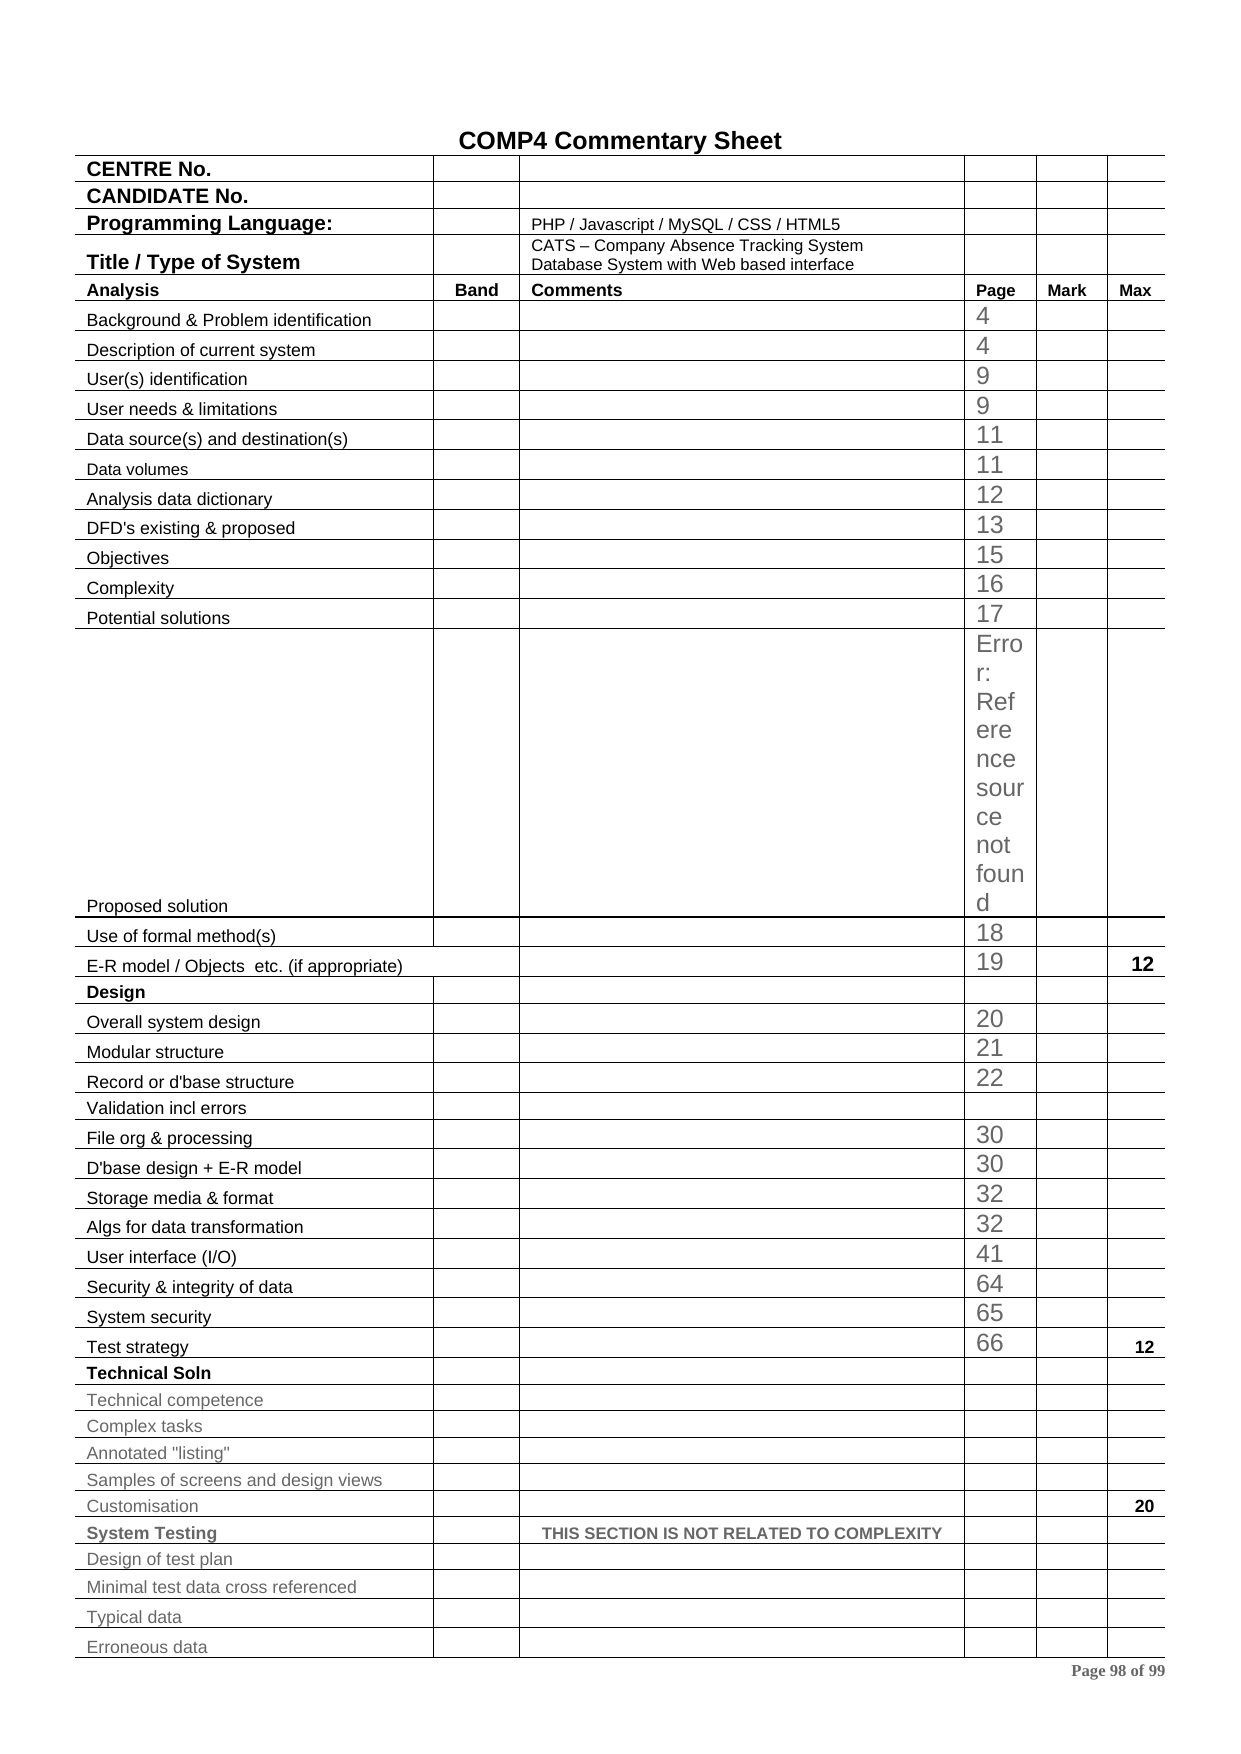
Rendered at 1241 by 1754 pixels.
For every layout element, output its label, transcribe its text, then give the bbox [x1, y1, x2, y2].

table_cell [434, 1149, 519, 1178]
table_cell Erroneous data [75, 1628, 433, 1657]
table_cell Proposed solution [75, 629, 433, 916]
table_cell 40 [965, 1239, 1036, 1267]
table_cell [1037, 1517, 1107, 1543]
table_cell [520, 977, 964, 1003]
table_cell Annotated "listing" [75, 1438, 433, 1463]
table_cell 20 [965, 1034, 1036, 1062]
table_cell Security & integrity of data [75, 1269, 433, 1297]
table_cell [1108, 1063, 1165, 1092]
table_cell Objectives [75, 540, 433, 568]
table_cell [520, 156, 964, 181]
table_cell [434, 569, 519, 598]
table_cell THIS SECTION IS NOT RELATED TO COMPLEXITY [520, 1517, 964, 1543]
table_cell [1108, 1358, 1165, 1383]
table_cell [434, 1328, 519, 1357]
table_cell 4 [965, 301, 1036, 330]
table_cell Test strategy [75, 1328, 433, 1357]
table_cell Modular structure [75, 1034, 433, 1062]
table_cell [1108, 450, 1165, 479]
table_cell [1037, 209, 1107, 234]
table_cell [1108, 918, 1165, 946]
table_cell [434, 1385, 519, 1410]
table_header COMP4 Commentary Sheet [75, 122, 1165, 154]
table_cell User interface (I/O) [75, 1239, 433, 1267]
table_cell 32 [965, 1209, 1036, 1238]
table_cell 10 [965, 420, 1036, 449]
table_cell Samples of screens and design views [75, 1464, 433, 1490]
table_cell [1108, 1093, 1165, 1118]
table_cell [520, 569, 964, 598]
table_cell 8 [965, 361, 1036, 389]
table_cell [1108, 301, 1165, 330]
table_cell [520, 450, 964, 479]
table_cell [1108, 209, 1165, 234]
table_cell Background & Problem identification [75, 301, 433, 330]
table_cell [1037, 1179, 1107, 1208]
table_cell [1108, 1004, 1165, 1032]
table_cell 49 [965, 1328, 1036, 1357]
table_cell [434, 977, 519, 1003]
table_cell [1037, 1063, 1107, 1092]
table_cell 29 [965, 1149, 1036, 1178]
table_cell Use of formal method(s) [75, 918, 433, 946]
table_cell Overall system design [75, 1004, 433, 1032]
table_cell [520, 1093, 964, 1118]
table_cell [965, 1385, 1036, 1410]
table_cell PHP / Javascript / MySQL / CSS / HTML5 [520, 209, 964, 234]
table_cell [965, 156, 1036, 181]
table_cell [1108, 480, 1165, 509]
table_cell Mark [1037, 275, 1107, 300]
table_cell 18 [965, 947, 1036, 976]
table_cell 12 [1108, 1328, 1165, 1357]
table_cell [434, 1411, 519, 1437]
table_cell 14 [965, 540, 1036, 568]
table_cell [1037, 1209, 1107, 1238]
table_cell [1108, 1034, 1165, 1062]
table_cell 48 [965, 1298, 1036, 1327]
table_cell [520, 1464, 964, 1490]
table_cell [520, 1120, 964, 1148]
table_cell [1108, 510, 1165, 538]
table_cell [1037, 1438, 1107, 1463]
table_cell [1037, 1411, 1107, 1437]
table_cell 21 [965, 1063, 1036, 1092]
table_cell [1037, 1570, 1107, 1597]
table_cell [1108, 156, 1165, 181]
table_cell [520, 480, 964, 509]
table_cell Error! Bookmark not defined. [965, 629, 1036, 916]
table_cell User(s) identification [75, 361, 433, 389]
table_cell Technical competence [75, 1385, 433, 1410]
table_cell [434, 1570, 519, 1597]
table_cell [965, 1093, 1036, 1118]
table_cell Typical data [75, 1599, 433, 1627]
table_cell [1037, 599, 1107, 628]
table_cell [520, 1004, 964, 1032]
table_cell Minimal test data cross referenced [75, 1570, 433, 1597]
table_cell [520, 1385, 964, 1410]
table_cell User needs & limitations [75, 391, 433, 419]
table_cell Programming Language: [75, 209, 433, 234]
table_cell [965, 182, 1036, 208]
table_cell [520, 391, 964, 419]
table_cell [520, 1328, 964, 1357]
table_cell [1037, 1149, 1107, 1178]
table_cell [1108, 1120, 1165, 1148]
table_cell [434, 235, 519, 274]
table_cell CENTRE No. [75, 156, 433, 181]
table_cell [1037, 629, 1107, 916]
table_cell [1037, 947, 1107, 976]
table_cell [1108, 1149, 1165, 1178]
table_cell [1037, 1034, 1107, 1062]
table_cell Complex tasks [75, 1411, 433, 1437]
table_cell Data volumes [75, 450, 433, 479]
table_cell [1037, 391, 1107, 419]
table_cell 11 [965, 480, 1036, 509]
table_cell [434, 209, 519, 234]
table_cell Band [434, 275, 519, 300]
table_cell Validation incl errors [75, 1093, 433, 1118]
table_cell [1037, 540, 1107, 568]
table_cell [1108, 331, 1165, 360]
table_cell [520, 1628, 964, 1657]
table_cell [434, 301, 519, 330]
table_cell [1037, 480, 1107, 509]
table_cell 11 [965, 450, 1036, 479]
table_cell [1037, 1628, 1107, 1657]
table_cell [1108, 1544, 1165, 1569]
table_cell D'base design + E-R model [75, 1149, 433, 1178]
table_cell [1037, 510, 1107, 538]
table_cell Potential solutions [75, 599, 433, 628]
table_cell [434, 1544, 519, 1569]
table_cell [520, 599, 964, 628]
table_cell Max [1108, 275, 1165, 300]
table_cell CANDIDATE No. [75, 182, 433, 208]
table_cell [1037, 1464, 1107, 1490]
table_cell [1108, 1464, 1165, 1490]
table_cell [1037, 918, 1107, 946]
table_cell [520, 947, 964, 976]
table_cell [520, 301, 964, 330]
table_cell [965, 1411, 1036, 1437]
table_cell [1108, 1517, 1165, 1543]
table_cell 18 [965, 918, 1036, 946]
table_cell [1108, 629, 1165, 916]
table_cell [1037, 331, 1107, 360]
table_cell [520, 540, 964, 568]
table_cell [434, 420, 519, 449]
table_cell System Testing [75, 1517, 433, 1543]
table_cell [965, 235, 1036, 274]
table_cell [1108, 235, 1165, 274]
table_cell [1037, 1298, 1107, 1327]
table_cell [434, 1517, 519, 1543]
table_cell E-R model / Objects etc. (if appropriate) [75, 947, 519, 976]
table_cell [434, 1599, 519, 1627]
table_cell [520, 1438, 964, 1463]
table_cell [520, 361, 964, 389]
table_cell Record or d'base structure [75, 1063, 433, 1092]
table_cell [434, 1628, 519, 1657]
table_cell [1108, 1628, 1165, 1657]
table_cell [434, 361, 519, 389]
table_cell [1108, 1599, 1165, 1627]
table_cell [434, 540, 519, 568]
table_cell [520, 1269, 964, 1297]
table_cell [434, 1464, 519, 1490]
table_cell [1108, 391, 1165, 419]
table_cell [434, 1491, 519, 1516]
table_cell [1108, 420, 1165, 449]
table_cell [1108, 599, 1165, 628]
table_cell Customisation [75, 1491, 433, 1516]
table_cell [1108, 1179, 1165, 1208]
table_cell [1037, 1004, 1107, 1032]
table_cell [1037, 450, 1107, 479]
table_cell Design [75, 977, 433, 1003]
table_cell [520, 1239, 964, 1267]
table_cell [520, 1411, 964, 1437]
table_cell [434, 1004, 519, 1032]
table_cell [434, 1209, 519, 1238]
table_cell File org & processing [75, 1120, 433, 1148]
table_cell [520, 420, 964, 449]
table_cell [1108, 1438, 1165, 1463]
table_cell [520, 629, 964, 916]
table_cell [520, 1149, 964, 1178]
table_cell [434, 1034, 519, 1062]
table_cell [1037, 977, 1107, 1003]
table_cell 15 [965, 569, 1036, 598]
table_cell [1037, 182, 1107, 208]
table_cell [1108, 1209, 1165, 1238]
table_cell [434, 1269, 519, 1297]
table_cell [1037, 235, 1107, 274]
table_cell [965, 1358, 1036, 1383]
table_cell [1108, 1298, 1165, 1327]
table_cell [1108, 1570, 1165, 1597]
table_cell [1037, 1599, 1107, 1627]
table_cell [434, 1438, 519, 1463]
table_cell [434, 450, 519, 479]
table_cell Data source(s) and destination(s) [75, 420, 433, 449]
table_cell [1037, 1544, 1107, 1569]
table_cell [1108, 540, 1165, 568]
table_cell Complexity [75, 569, 433, 598]
table_cell [520, 1179, 964, 1208]
table_cell [1037, 1358, 1107, 1383]
table_cell [434, 1120, 519, 1148]
table_cell Technical Soln [75, 1358, 433, 1383]
table_cell [434, 1239, 519, 1267]
table_cell [965, 1599, 1036, 1627]
table_cell [1037, 301, 1107, 330]
table_cell [1037, 1491, 1107, 1516]
table_cell Page [965, 275, 1036, 300]
table_cell Design of test plan [75, 1544, 433, 1569]
table_cell [1037, 420, 1107, 449]
table_cell [434, 391, 519, 419]
table_cell [965, 1544, 1036, 1569]
table_cell 16 [965, 599, 1036, 628]
table_cell 31 [965, 1179, 1036, 1208]
table_cell [1108, 182, 1165, 208]
table_cell [434, 156, 519, 181]
table_cell [1108, 569, 1165, 598]
table_cell [434, 1063, 519, 1092]
table_cell [1108, 977, 1165, 1003]
table_cell [1108, 361, 1165, 389]
table_cell Storage media & format [75, 1179, 433, 1208]
table_cell [520, 331, 964, 360]
table_cell [520, 1491, 964, 1516]
table_cell [520, 1063, 964, 1092]
table_cell Comments [520, 275, 964, 300]
table_cell [965, 1517, 1036, 1543]
table_cell [1108, 1269, 1165, 1297]
table_cell System security [75, 1298, 433, 1327]
table_cell [965, 977, 1036, 1003]
table_cell [434, 629, 519, 916]
table_cell [520, 1358, 964, 1383]
table_cell [520, 1544, 964, 1569]
table_cell [520, 510, 964, 538]
table_cell [434, 182, 519, 208]
table_cell Description of current system [75, 331, 433, 360]
table_cell [434, 480, 519, 509]
table_cell [1037, 1328, 1107, 1357]
table_cell [1037, 1269, 1107, 1297]
table_cell [1037, 1120, 1107, 1148]
table_cell [1108, 1385, 1165, 1410]
table_cell [1037, 156, 1107, 181]
table_cell Algs for data transformation [75, 1209, 433, 1238]
table_cell [520, 182, 964, 208]
table_cell [965, 1570, 1036, 1597]
table_cell DFD's existing & proposed [75, 510, 433, 538]
table_cell [1108, 1411, 1165, 1437]
table_cell 9 [965, 391, 1036, 419]
table_cell [520, 1570, 964, 1597]
table_cell [520, 1209, 964, 1238]
table_cell [434, 599, 519, 628]
table_cell [434, 1093, 519, 1118]
table_cell Analysis [75, 275, 433, 300]
table_cell [965, 1438, 1036, 1463]
table_cell 47 [965, 1269, 1036, 1297]
table_cell CATS – Company Absence Tracking System Database System with Web based interface [520, 235, 964, 274]
table_cell [1037, 569, 1107, 598]
table_cell Analysis data dictionary [75, 480, 433, 509]
table_cell [520, 1599, 964, 1627]
table_cell [965, 209, 1036, 234]
table_cell [434, 918, 519, 946]
table_cell [965, 1628, 1036, 1657]
table_cell [520, 1298, 964, 1327]
table_cell [1037, 361, 1107, 389]
table_cell [434, 1179, 519, 1208]
table_cell 19 [965, 1004, 1036, 1032]
table_cell [1037, 1093, 1107, 1118]
table_cell [520, 1034, 964, 1062]
table_cell [965, 1464, 1036, 1490]
table_cell [1037, 1385, 1107, 1410]
table_cell [434, 331, 519, 360]
table_cell [434, 1298, 519, 1327]
table_cell [434, 510, 519, 538]
table_cell 20 [1108, 1491, 1165, 1516]
table_cell [434, 1358, 519, 1383]
table_cell [1037, 1239, 1107, 1267]
table_cell 12 [965, 510, 1036, 538]
table_cell [520, 918, 964, 946]
table_cell Title / Type of System [75, 235, 433, 274]
table_cell 12 [1108, 947, 1165, 976]
table_cell 29 [965, 1120, 1036, 1148]
table_cell 4 [965, 331, 1036, 360]
table_cell [1108, 1239, 1165, 1267]
table_cell [965, 1491, 1036, 1516]
